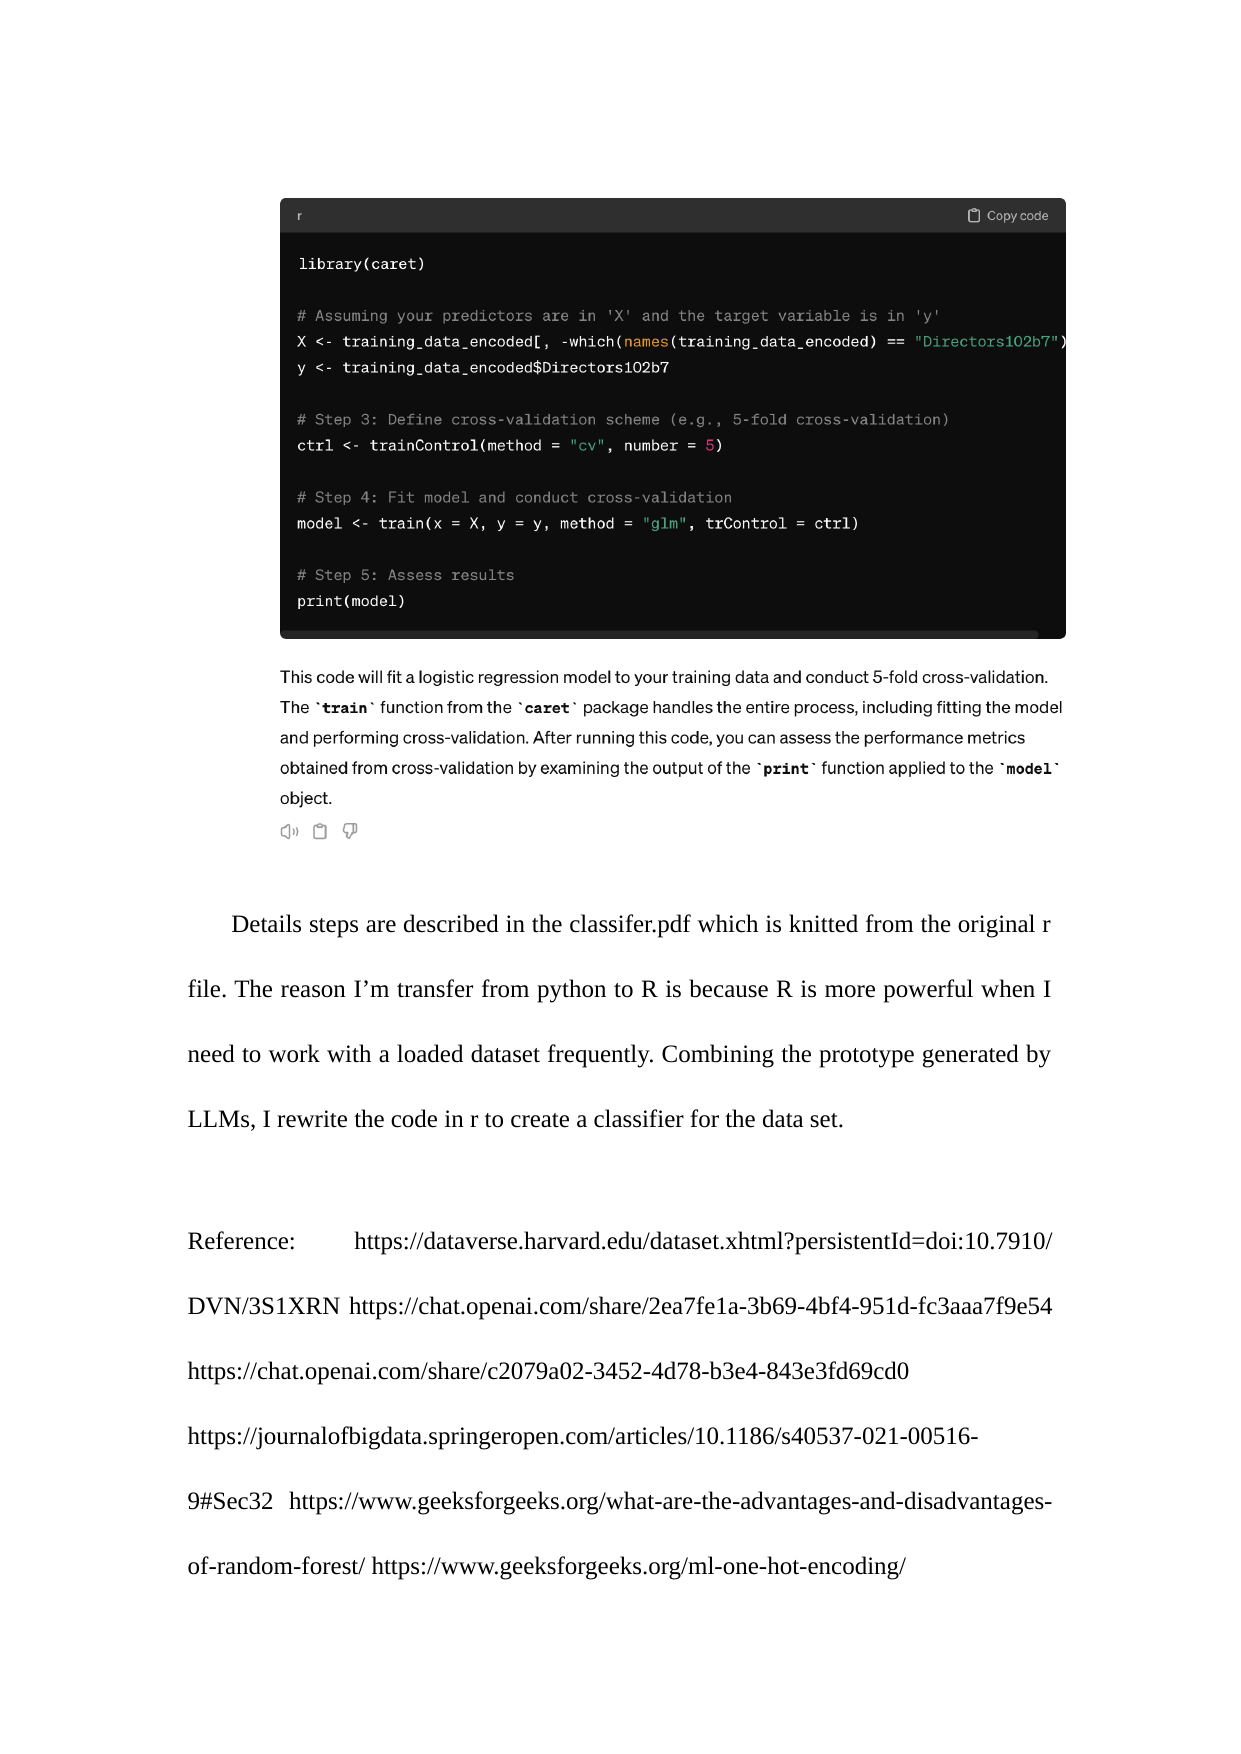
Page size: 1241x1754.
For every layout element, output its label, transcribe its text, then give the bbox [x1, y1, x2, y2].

picture [231, 162, 1097, 853]
text Reference: https://dataverse.harvard.edu/dataset.xhtml?persistentId=doi:10.7910/DVN/3S1XRN https://chat.openai.com/share/2ea7fe1a-3b69-4bf4-951d-fc3aaa7f9e54 https://chat.openai.com/share/c2079a02-3452-4d78-b3e4-843e3fd69cd0 https://journalofbigdata.springeropen.com/articles/10.1186/s40537-021-00516-9#Sec32 https://www.geeksforgeeks.org/what-are-the-advantages-and-disadvantages-of-random-forest/ https://www.geeksforgeeks.org/ml-one-hot-encoding/ [187, 1224, 1053, 1582]
text Details steps are described in the classifer.pdf which is knitted from the original r file. The reason I’m transfer from python to R is because R is more powerful when I need to work with a loaded dataset frequently. Combining the prototype generated by LLMs, I rewrite the code in r to create a classifier for the data set. [187, 907, 1053, 1134]
